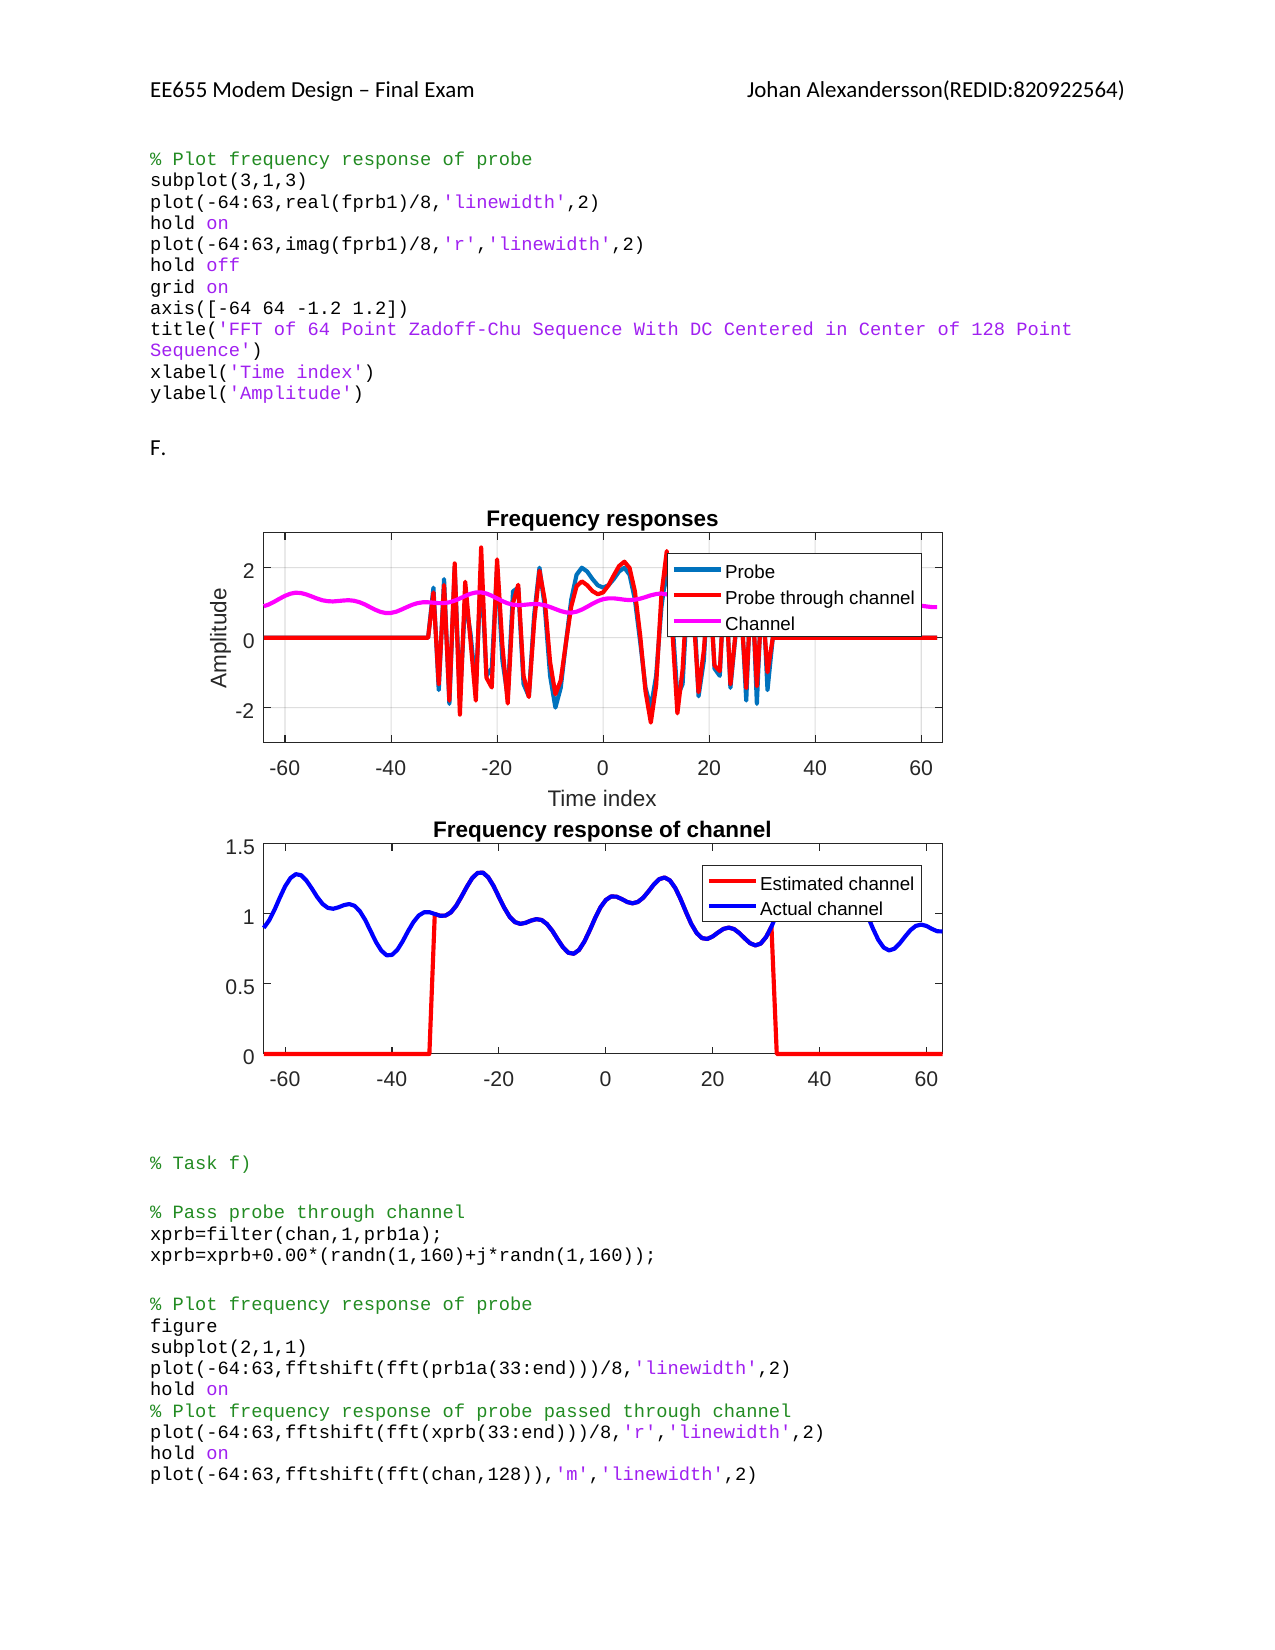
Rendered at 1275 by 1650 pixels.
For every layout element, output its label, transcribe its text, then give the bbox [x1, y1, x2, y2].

text axis([-64 64 -1.2 1.2]) [150, 299, 1125, 320]
text figure [150, 1316, 1125, 1338]
text xlabel('Time index') [150, 362, 1125, 384]
text plot(-64:63,fftshift(fft(chan,128)),'m','linewidth',2) [150, 1465, 1125, 1486]
text hold off [150, 256, 1125, 277]
text subplot(3,1,3) [150, 171, 1125, 192]
text plot(-64:63,real(fprb1)/8,'linewidth',2) [150, 192, 1125, 214]
text xprb=filter(chan,1,prb1a); [150, 1224, 1125, 1246]
text plot(-64:63,fftshift(fft(prb1a(33:end)))/8,'linewidth',2) [150, 1359, 1125, 1380]
text plot(-64:63,imag(fprb1)/8,'r','linewidth',2) [150, 235, 1125, 256]
text title('FFT of 64 Point Zadoff-Chu Sequence With DC Centered in Center of 128 Point Sequence') [150, 320, 1125, 362]
text % Plot frequency response of probe passed through channel [150, 1401, 1125, 1423]
text % Plot frequency response of probe [150, 1295, 1125, 1316]
text plot(-64:63,fftshift(fft(xprb(33:end)))/8,'r','linewidth',2) [150, 1423, 1125, 1444]
text xprb=xprb+0.00*(randn(1,160)+j*randn(1,160)); [150, 1246, 1125, 1267]
text subplot(2,1,1) [150, 1338, 1125, 1359]
text F. [150, 433, 1125, 461]
text grid on [150, 277, 1125, 299]
text % Task f) [150, 1154, 1125, 1175]
text hold on [150, 214, 1125, 235]
text % Plot frequency response of probe [150, 150, 1125, 171]
text hold on [150, 1444, 1125, 1465]
text hold on [150, 1380, 1125, 1401]
text % Pass probe through channel [150, 1203, 1125, 1224]
text ylabel('Amplitude') [150, 384, 1125, 405]
